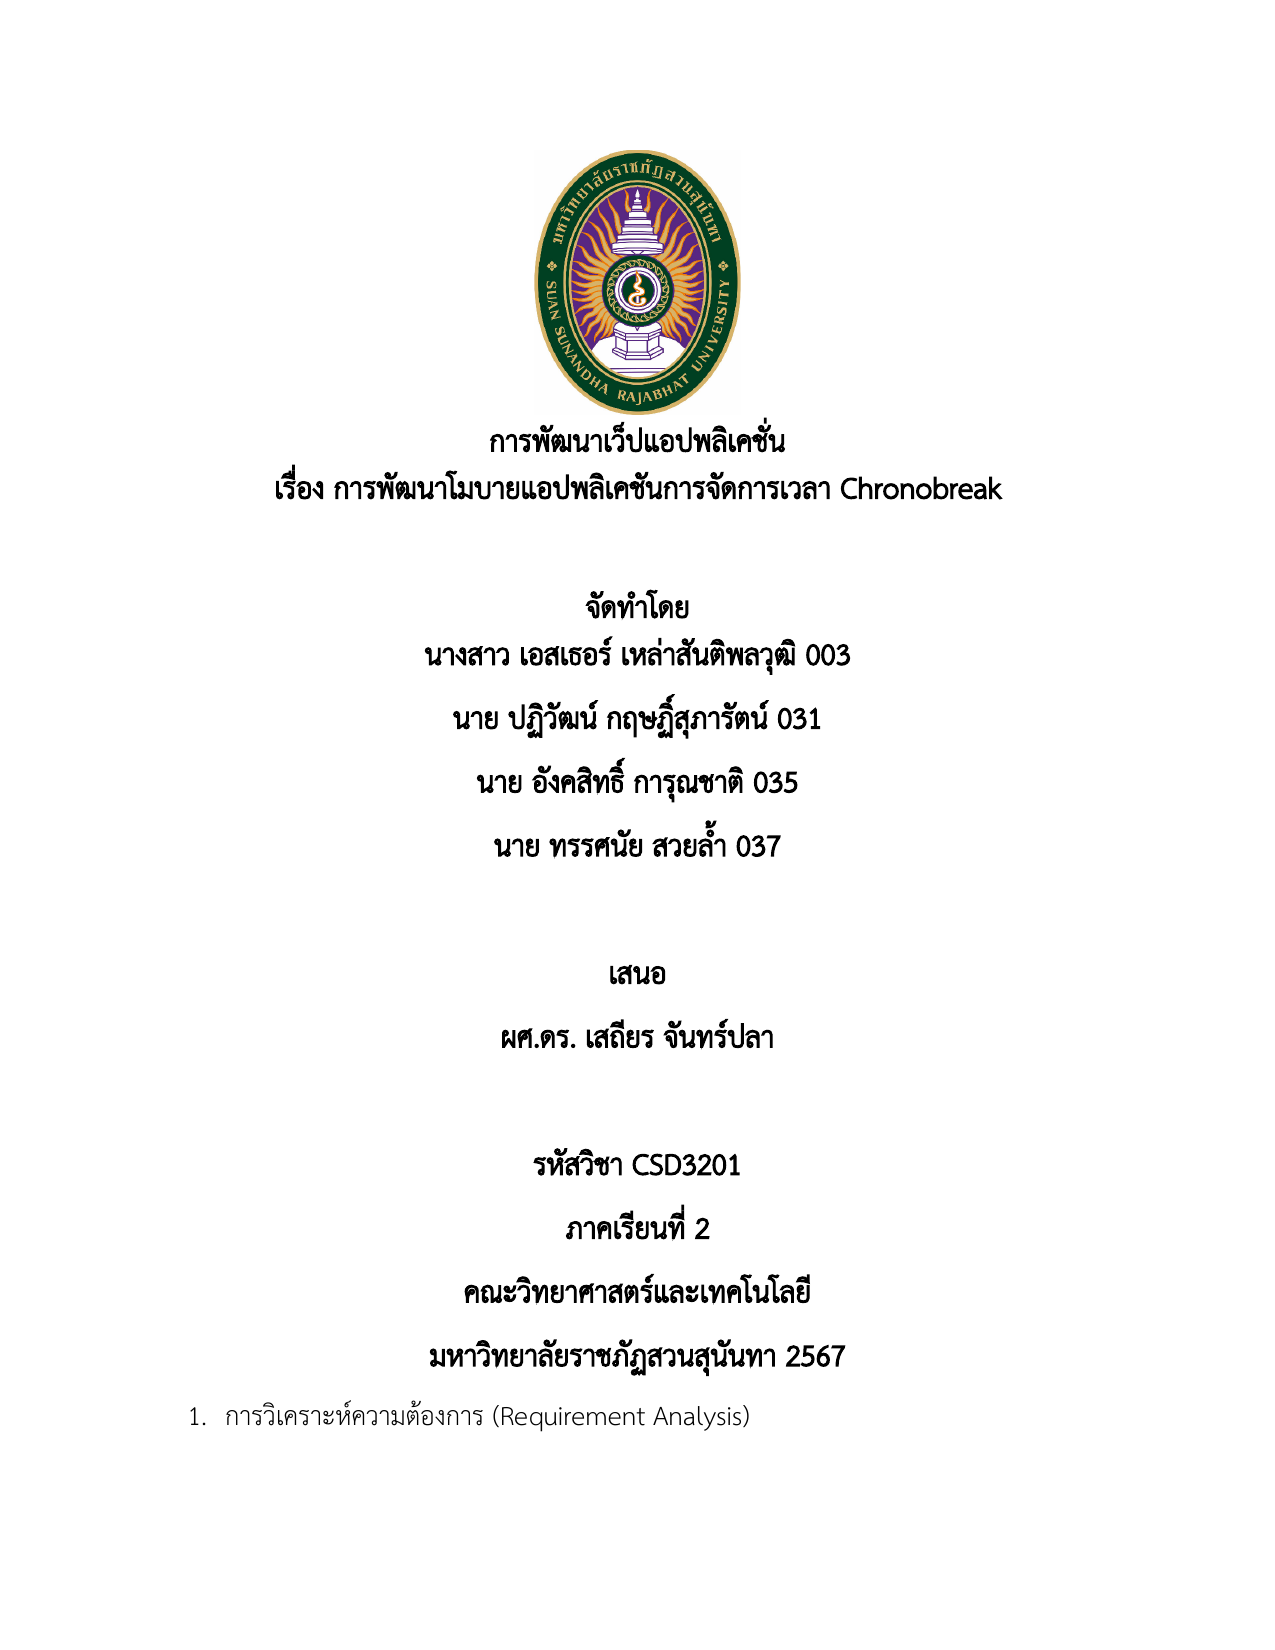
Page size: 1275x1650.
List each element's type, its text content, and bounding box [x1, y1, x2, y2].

text มหาวิทยาลัยราชภัฏสวนสุนันทา 2567 [150, 1329, 1125, 1376]
text ภาคเรียนที่ 2 [150, 1202, 1125, 1249]
text จัดทำโดย [150, 581, 1125, 628]
text ผศ.ดร. เสถียร จันทร์ปลา [150, 1010, 1125, 1057]
text นาย อังคสิทธิ์ การุณชาติ 035 [150, 755, 1125, 802]
text รหัสวิชา CSD3201 [150, 1138, 1125, 1185]
text คณะวิทยาศาสตร์และเทคโนโลยี [150, 1265, 1125, 1312]
picture [534, 150, 741, 415]
text นาย ทรรศนัย สวยล้ำ 037 [150, 819, 1125, 866]
list การวิเคราะห์ความต้องการ (Requirement Analysis) [187, 1393, 1125, 1435]
text นาย ปฏิวัฒน์ กฤษฏิ์สุภารัตน์ 031 [150, 692, 1125, 739]
text เรื่อง การพัฒนาโมบายแอปพลิเคชันการจัดการเวลา Chronobreak [150, 462, 1125, 509]
text การพัฒนาเว็ปแอปพลิเคชั่น [150, 414, 1125, 462]
text นางสาว เอสเธอร์ เหล่าสันติพลวุฒิ 003 [150, 628, 1125, 675]
text เสนอ [150, 947, 1125, 994]
